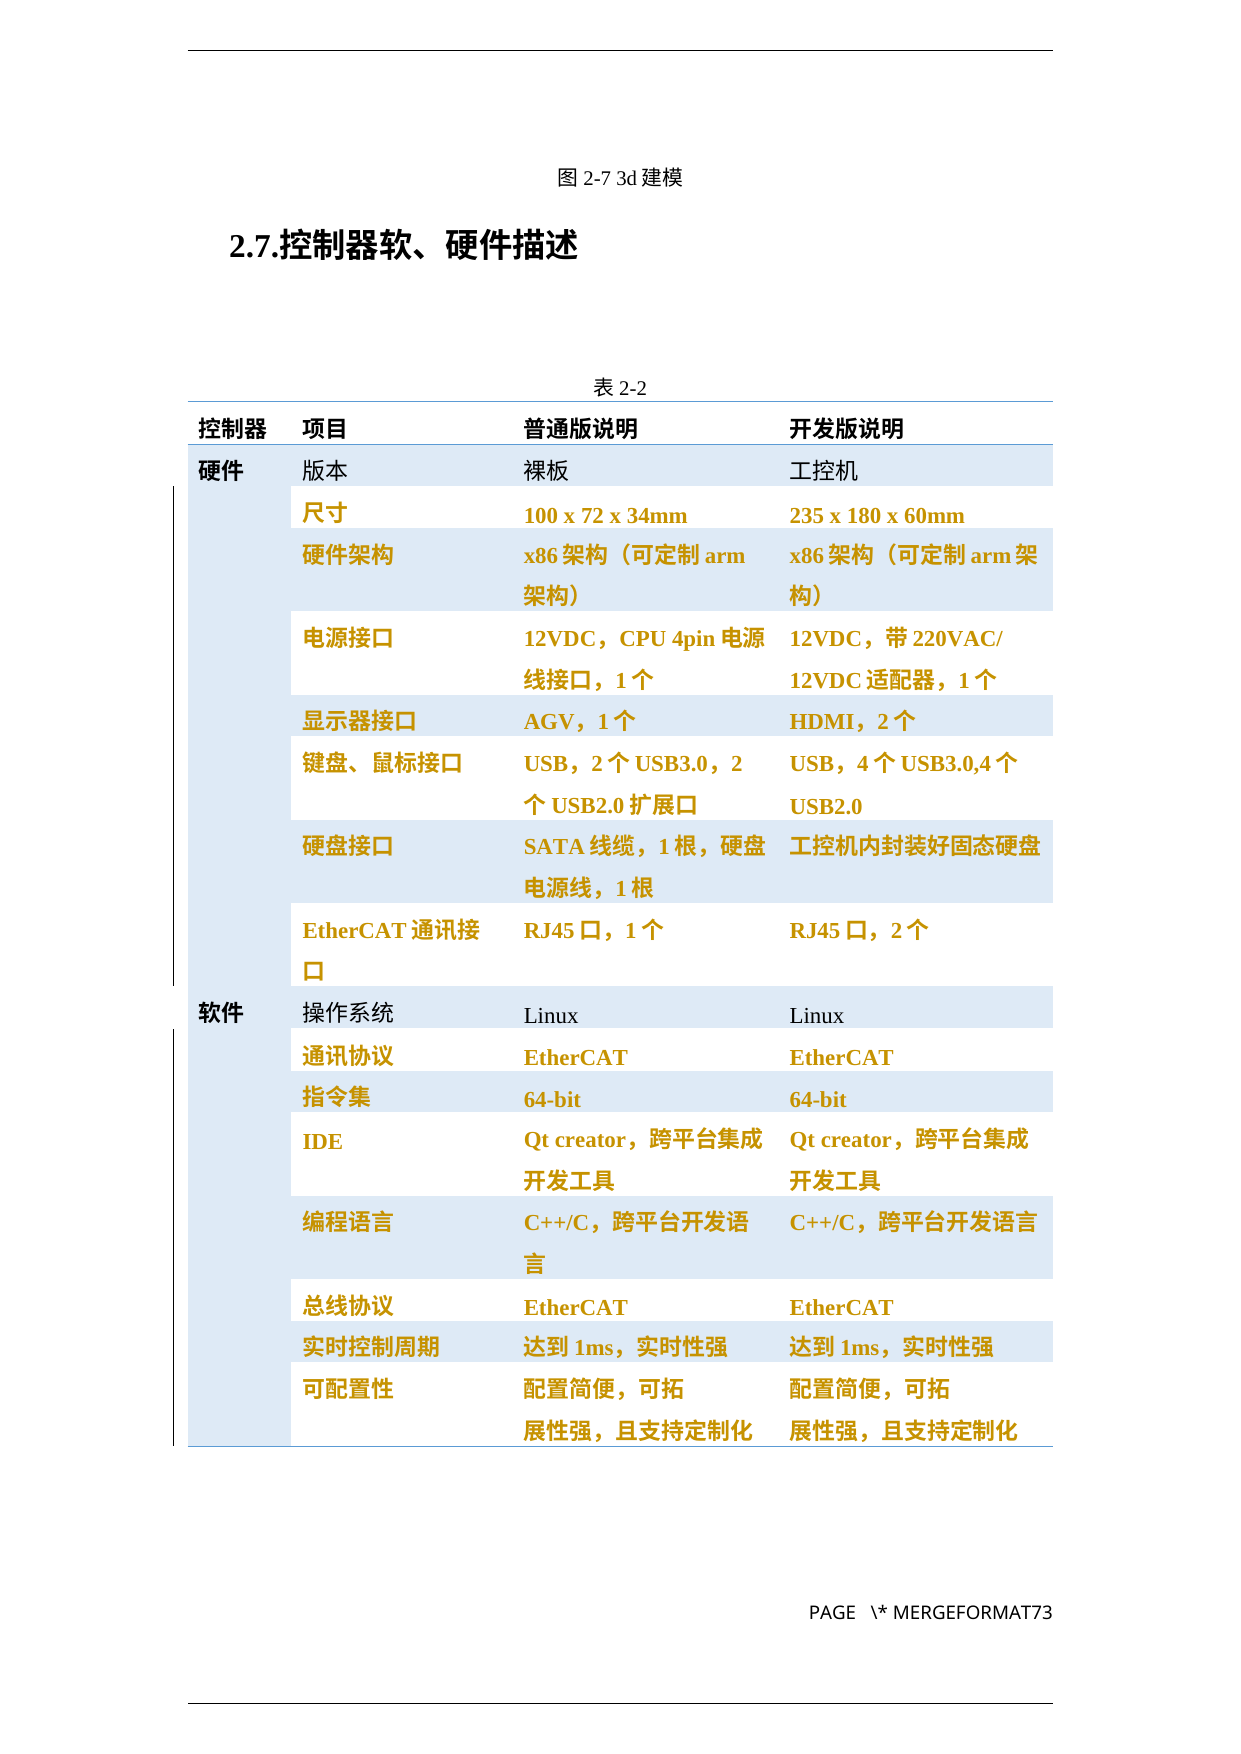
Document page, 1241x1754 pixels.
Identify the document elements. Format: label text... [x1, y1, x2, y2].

table_header 开发版说明 [778, 402, 1053, 444]
table_cell 235 x 180 x 60mm [778, 486, 1053, 528]
table_cell 达到1ms，实时性强 [778, 1321, 1053, 1362]
table_cell Linux [778, 986, 1053, 1028]
table_cell USB，2个USB3.0，2个USB2.0扩展口 [512, 736, 778, 820]
table_cell 指令集 [291, 1071, 512, 1112]
text 表 2-2 [187, 371, 1053, 401]
table_header 普通版说明 [512, 402, 778, 444]
table_cell Linux [512, 986, 778, 1028]
table_cell 硬件架构 [291, 528, 512, 611]
table_cell 硬盘接口 [291, 820, 512, 903]
table_cell USB，4个USB3.0,4个USB2.0 [778, 736, 1053, 820]
table_cell x86架构（可定制arm架构） [778, 528, 1053, 611]
table_cell 硬件 [188, 445, 291, 986]
table_cell 键盘、鼠标接口 [291, 736, 512, 820]
table_cell 配置简便，可拓 展性强，且支持定制化 [512, 1363, 778, 1446]
table_cell EtherCAT [512, 1279, 778, 1321]
table_cell RJ45口，1个 [512, 903, 778, 986]
table_cell 工控机 [778, 445, 1053, 486]
table_cell 编程语言 [291, 1196, 512, 1279]
table_cell 配置简便，可拓 展性强，且支持定制化 [778, 1363, 1053, 1446]
table_cell 操作系统 [291, 986, 512, 1028]
table_cell C++/C，跨平台开发语言 [512, 1196, 778, 1279]
table_cell 软件 [188, 986, 291, 1446]
table_cell 尺寸 [291, 486, 512, 528]
table_cell Qt creator，跨平台集成开发工具 [778, 1113, 1053, 1196]
table_cell EtherCAT通讯接口 [291, 903, 512, 986]
table_cell 版本 [291, 445, 512, 486]
table_cell 总线协议 [291, 1279, 512, 1321]
table_cell HDMI，2个 [778, 695, 1053, 736]
table_cell EtherCAT [778, 1028, 1053, 1071]
table_cell AGV，1个 [512, 695, 778, 736]
table_cell 100 x 72 x 34mm [512, 486, 778, 528]
table_cell 工控机内封装好固态硬盘 [778, 820, 1053, 903]
table_cell C++/C，跨平台开发语言 [778, 1196, 1053, 1279]
table_cell EtherCAT [512, 1028, 778, 1071]
table_cell 通讯协议 [291, 1028, 512, 1071]
table_cell 显示器接口 [291, 695, 512, 736]
table_cell 裸板 [512, 445, 778, 486]
table_cell 12VDC，带220VAC/12VDC适配器，1个 [778, 611, 1053, 695]
table_cell Qt creator，跨平台集成开发工具 [512, 1113, 778, 1196]
table_cell 64-bit [512, 1071, 778, 1112]
table_cell EtherCAT [778, 1279, 1053, 1321]
table_cell 实时控制周期 [291, 1321, 512, 1362]
table_cell 达到1ms，实时性强 [512, 1321, 778, 1362]
subtitle 控制器软、硬件描述 [229, 219, 1053, 267]
table_cell x86架构（可定制arm架构） [512, 528, 778, 611]
table_cell 12VDC，CPU 4pin电源线接口，1个 [512, 611, 778, 695]
table_cell 64-bit [778, 1071, 1053, 1112]
table_cell RJ45口，2个 [778, 903, 1053, 986]
table_cell SATA线缆，1根，硬盘电源线，1根 [512, 820, 778, 903]
table_header 项目 [291, 402, 512, 444]
table_cell 电源接口 [291, 611, 512, 695]
text 图 2-7 3d建模 [187, 150, 1053, 192]
table_cell IDE [291, 1113, 512, 1196]
table_cell 可配置性 [291, 1363, 512, 1446]
table_header 控制器 [188, 402, 291, 444]
